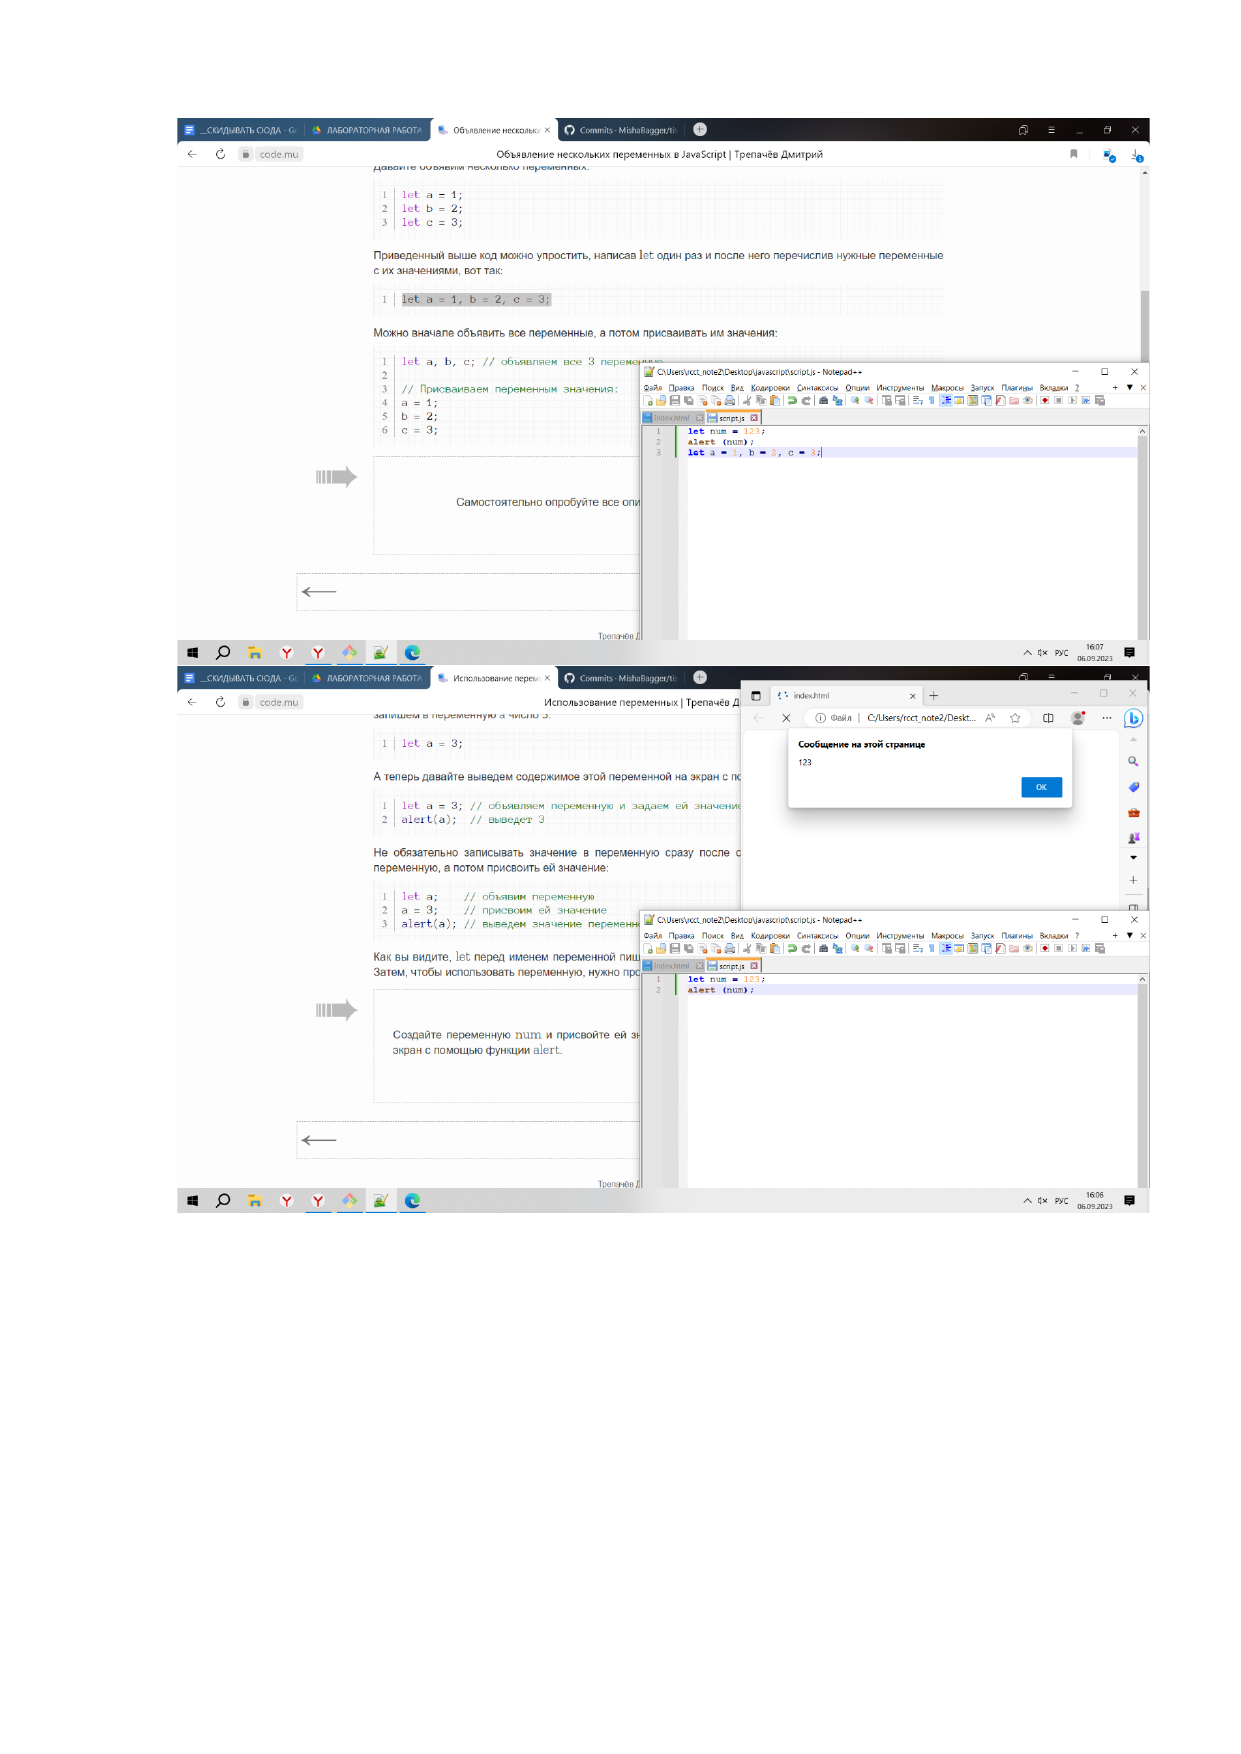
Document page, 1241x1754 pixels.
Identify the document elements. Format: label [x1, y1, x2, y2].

picture [177, 118, 1150, 665]
picture [177, 666, 1150, 1213]
